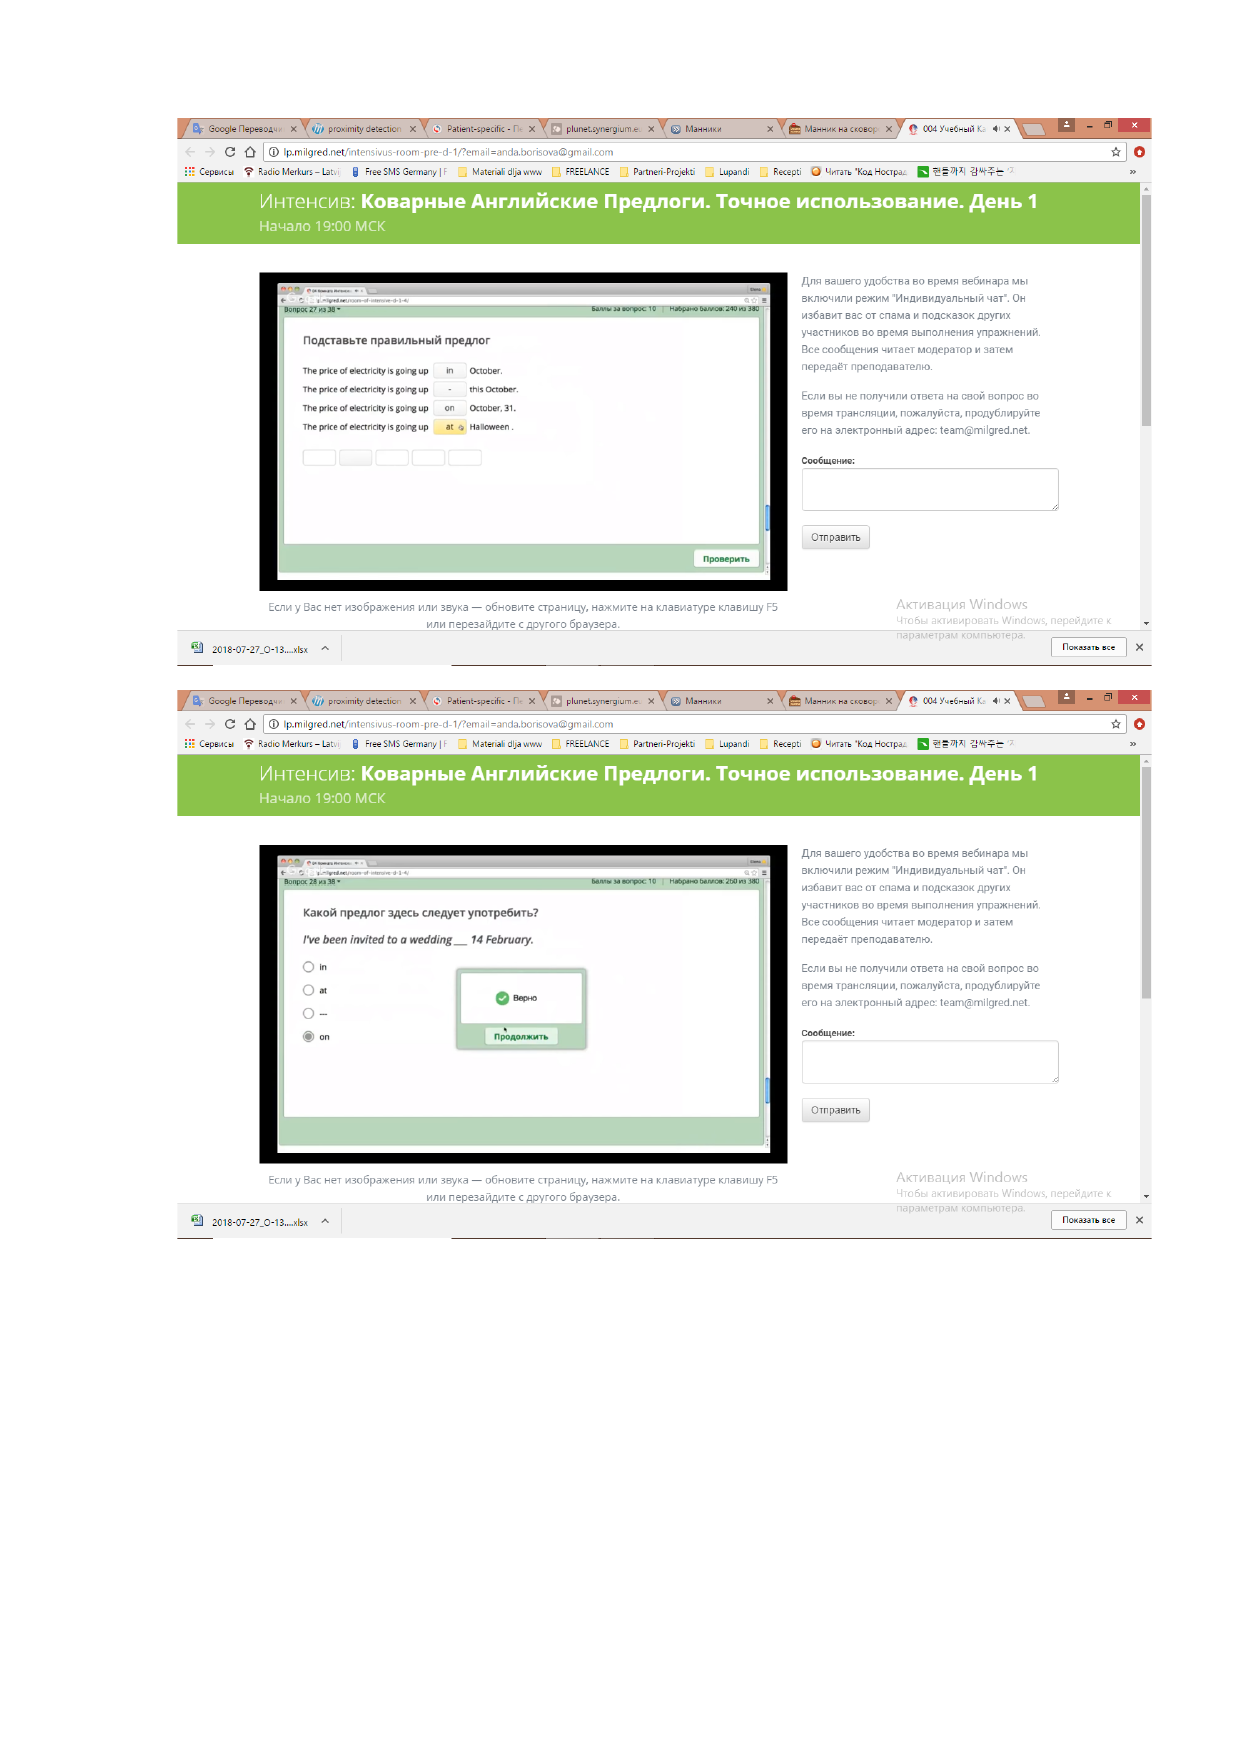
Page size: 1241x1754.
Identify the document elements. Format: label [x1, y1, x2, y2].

picture [177, 118, 1152, 666]
picture [177, 690, 1152, 1239]
